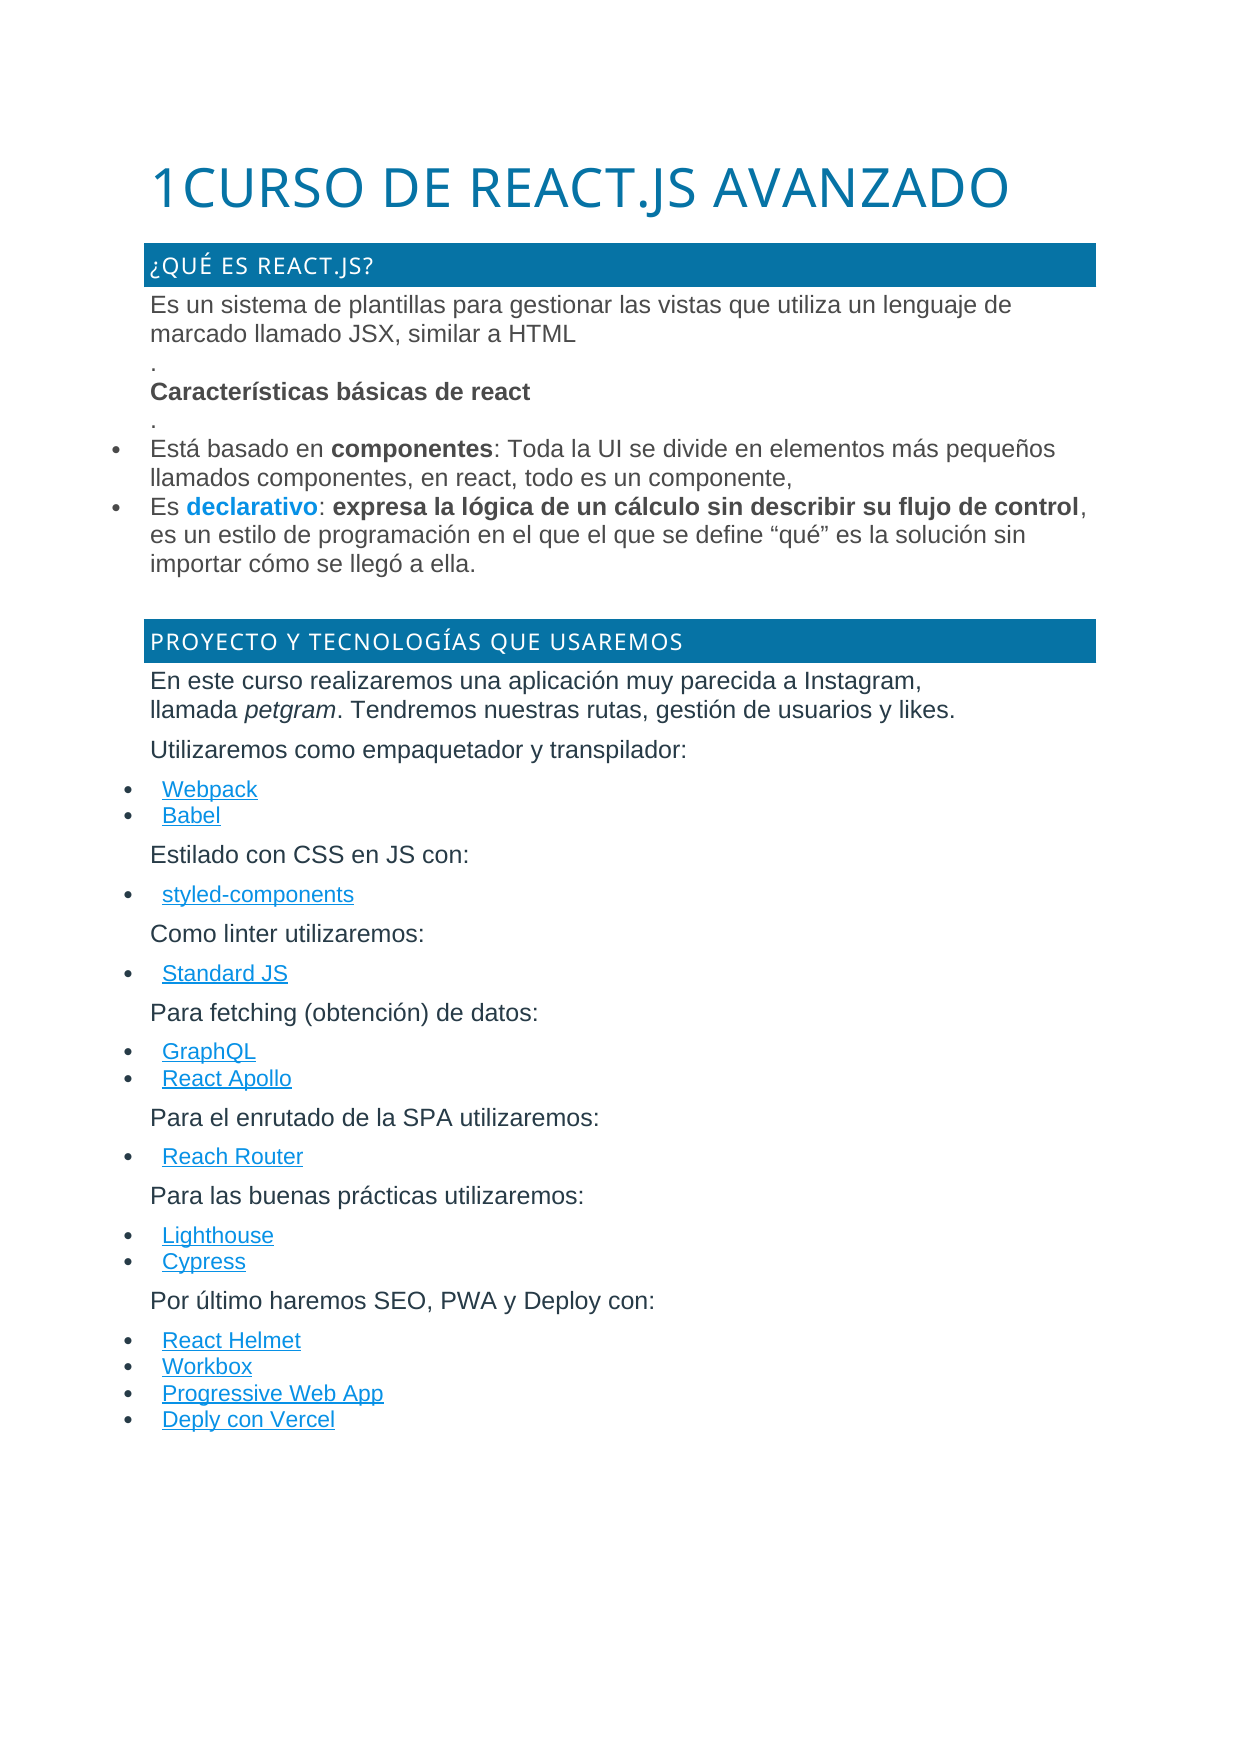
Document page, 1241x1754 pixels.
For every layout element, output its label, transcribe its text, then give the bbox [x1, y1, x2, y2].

subtitle ¿Qué es React.js? [150, 250, 1090, 281]
list React Helmet [124, 1327, 1078, 1353]
text Utilizaremos como empaquetador y transpilador: [150, 735, 1090, 764]
list GraphQL [124, 1038, 1078, 1064]
list Workbox [124, 1353, 1078, 1379]
list Lighthouse [124, 1222, 1078, 1248]
list Webpack [124, 776, 1078, 802]
list styled-components [124, 881, 1078, 907]
subtitle Proyecto y tecnologías que usaremos [150, 625, 1090, 657]
text En este curso realizaremos una aplicación muy parecida a Instagram, llamada petgram. Tendremos nuestras rutas, gestión de usuarios y likes. [150, 666, 1090, 723]
text Es un sistema de plantillas para gestionar las vistas que utiliza un lenguaje de marcado llamado JSX, similar a HTML . Características básicas de react . [150, 290, 1090, 434]
list React Apollo [124, 1064, 1078, 1091]
text Para el enrutado de la SPA utilizaremos: [150, 1103, 1090, 1131]
list Deply con Vercel [124, 1406, 1078, 1432]
text Para fetching (obtención) de datos: [150, 998, 1090, 1026]
list Cypress [124, 1248, 1078, 1274]
title 1Curso de React.js AVANZADO [150, 150, 1090, 224]
list Reach Router [124, 1143, 1078, 1169]
list Es declarativo: expresa la lógica de un cálculo sin describir su flujo de control, es un estilo de programación en el que el que se define “qué” es la solución sin importar cómo se llegó a ella. [112, 492, 1090, 578]
text Para las buenas prácticas utilizaremos: [150, 1181, 1090, 1210]
text Estilado con CSS en JS con: [150, 840, 1090, 869]
list Babel [124, 802, 1078, 828]
list Standard JS [124, 959, 1078, 986]
text Como linter utilizaremos: [150, 919, 1090, 948]
list Progressive Web App [124, 1379, 1078, 1406]
list Está basado en componentes: Toda la UI se divide en elementos más pequeños llamados componentes, en react, todo es un componente, [112, 434, 1090, 492]
text Por último haremos SEO, PWA y Deploy con: [150, 1286, 1090, 1315]
